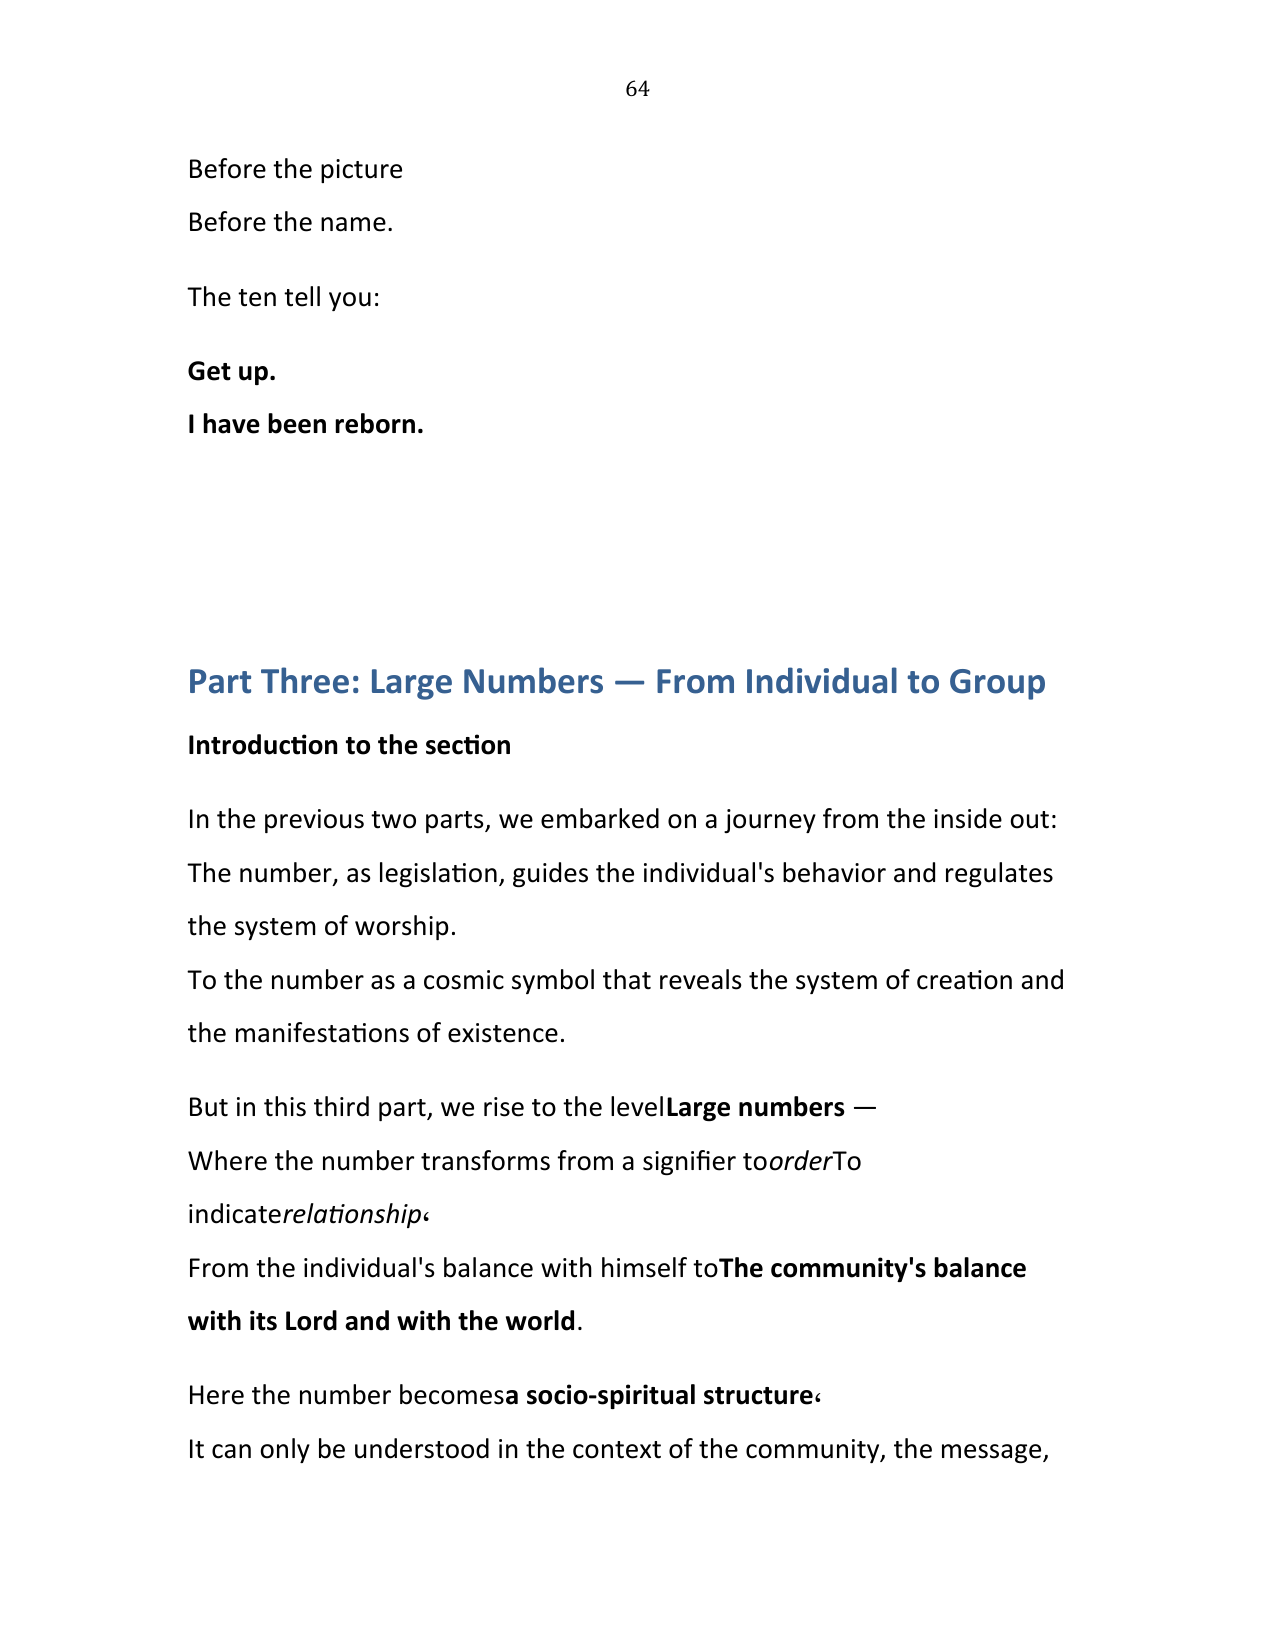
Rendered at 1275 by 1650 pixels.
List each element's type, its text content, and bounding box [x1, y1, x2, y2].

text The ten tell you: [187, 278, 1087, 313]
text Get up. I have been reborn. [187, 352, 1087, 441]
text In the previous two parts, we embarked on a journey from the inside out: The number, as legislation, guides the individual's behavior and regulates the system of worship. To the number as a cosmic symbol that reveals the system of creation and the manifestations of existence. [187, 800, 1087, 1050]
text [187, 150, 1087, 239]
text But in this third part, we rise to the levelLarge numbers — Where the number transforms from a signifier toorderTo indicaterelationship، From the individual's balance with himself toThe community's balance with its Lord and with the world. [187, 1088, 1087, 1338]
subtitle Part Three: Large Numbers — From Individual to Group [187, 657, 1087, 703]
text Introduction to the section [187, 726, 1087, 762]
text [187, 1376, 1087, 1466]
